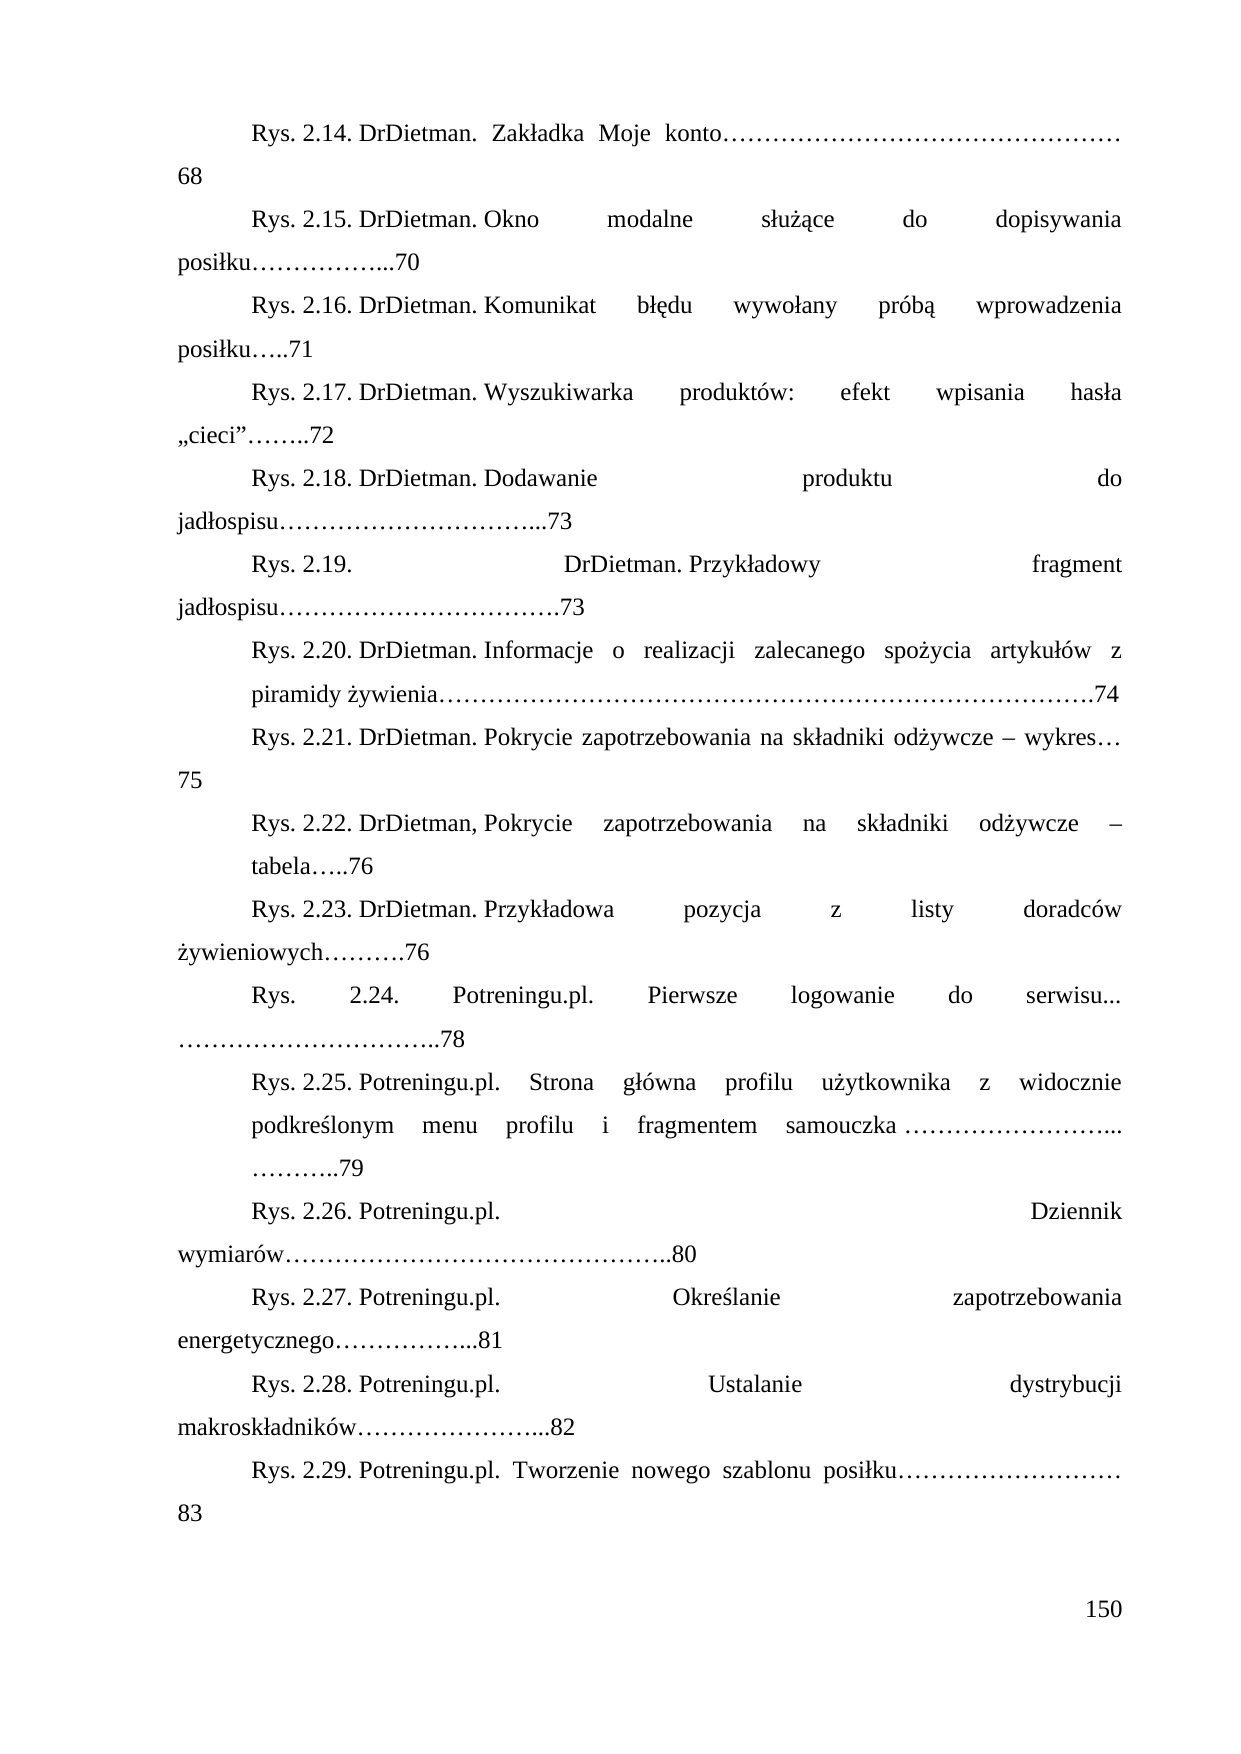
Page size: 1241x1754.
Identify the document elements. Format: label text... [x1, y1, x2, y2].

text Rys. 2.23. DrDietman. Przykładowa pozycja z listy doradców żywieniowych……….76 [177, 894, 1122, 966]
text Rys. 2.20. DrDietman. Informacje o realizacji zalecanego spożycia artykułów z piramidy żywienia…………………………………………………………………….74 [251, 636, 1122, 707]
text Rys. 2.14. DrDietman. Zakładka Moje konto…………………………………………68 [177, 118, 1122, 190]
text Rys. 2.18. DrDietman. Dodawanie produktu do jadłospisu…………………………...73 [177, 463, 1122, 535]
text Rys. 2.16. DrDietman. Komunikat błędu wywołany próbą wprowadzenia posiłku…..71 [177, 291, 1122, 362]
text Rys. 2.25. Potreningu.pl. Strona główna profilu użytkownika z widocznie podkreślonym menu profilu i fragmentem samouczka ……………………...………..79 [251, 1067, 1122, 1182]
text Rys. 2.17. DrDietman. Wyszukiwarka produktów: efekt wpisania hasła „cieci”……..72 [177, 377, 1122, 449]
text Rys. 2.28. Potreningu.pl. Ustalanie dystrybucji makroskładników…………………...82 [177, 1369, 1122, 1441]
text Rys. 2.26. Potreningu.pl. Dziennik wymiarów………………………………………..80 [177, 1196, 1122, 1268]
text Rys. 2.15. DrDietman. Okno modalne służące do dopisywania posiłku……………...70 [177, 204, 1122, 276]
text Rys. 2.19. DrDietman. Przykładowy fragment jadłospisu…………………………….73 [177, 549, 1122, 621]
text Rys. 2.29. Potreningu.pl. Tworzenie nowego szablonu posiłku………………………83 [177, 1455, 1122, 1527]
text Rys. 2.22. DrDietman, Pokrycie zapotrzebowania na składniki odżywcze – tabela…..76 [251, 808, 1122, 880]
text Rys. 2.27. Potreningu.pl. Określanie zapotrzebowania energetycznego……………...81 [177, 1282, 1122, 1354]
text Rys. 2.21. DrDietman. Pokrycie zapotrzebowania na składniki odżywcze – wykres…75 [177, 722, 1122, 794]
text Rys. 2.24. Potreningu.pl. Pierwsze logowanie do serwisu...…………………………..78 [177, 981, 1122, 1052]
